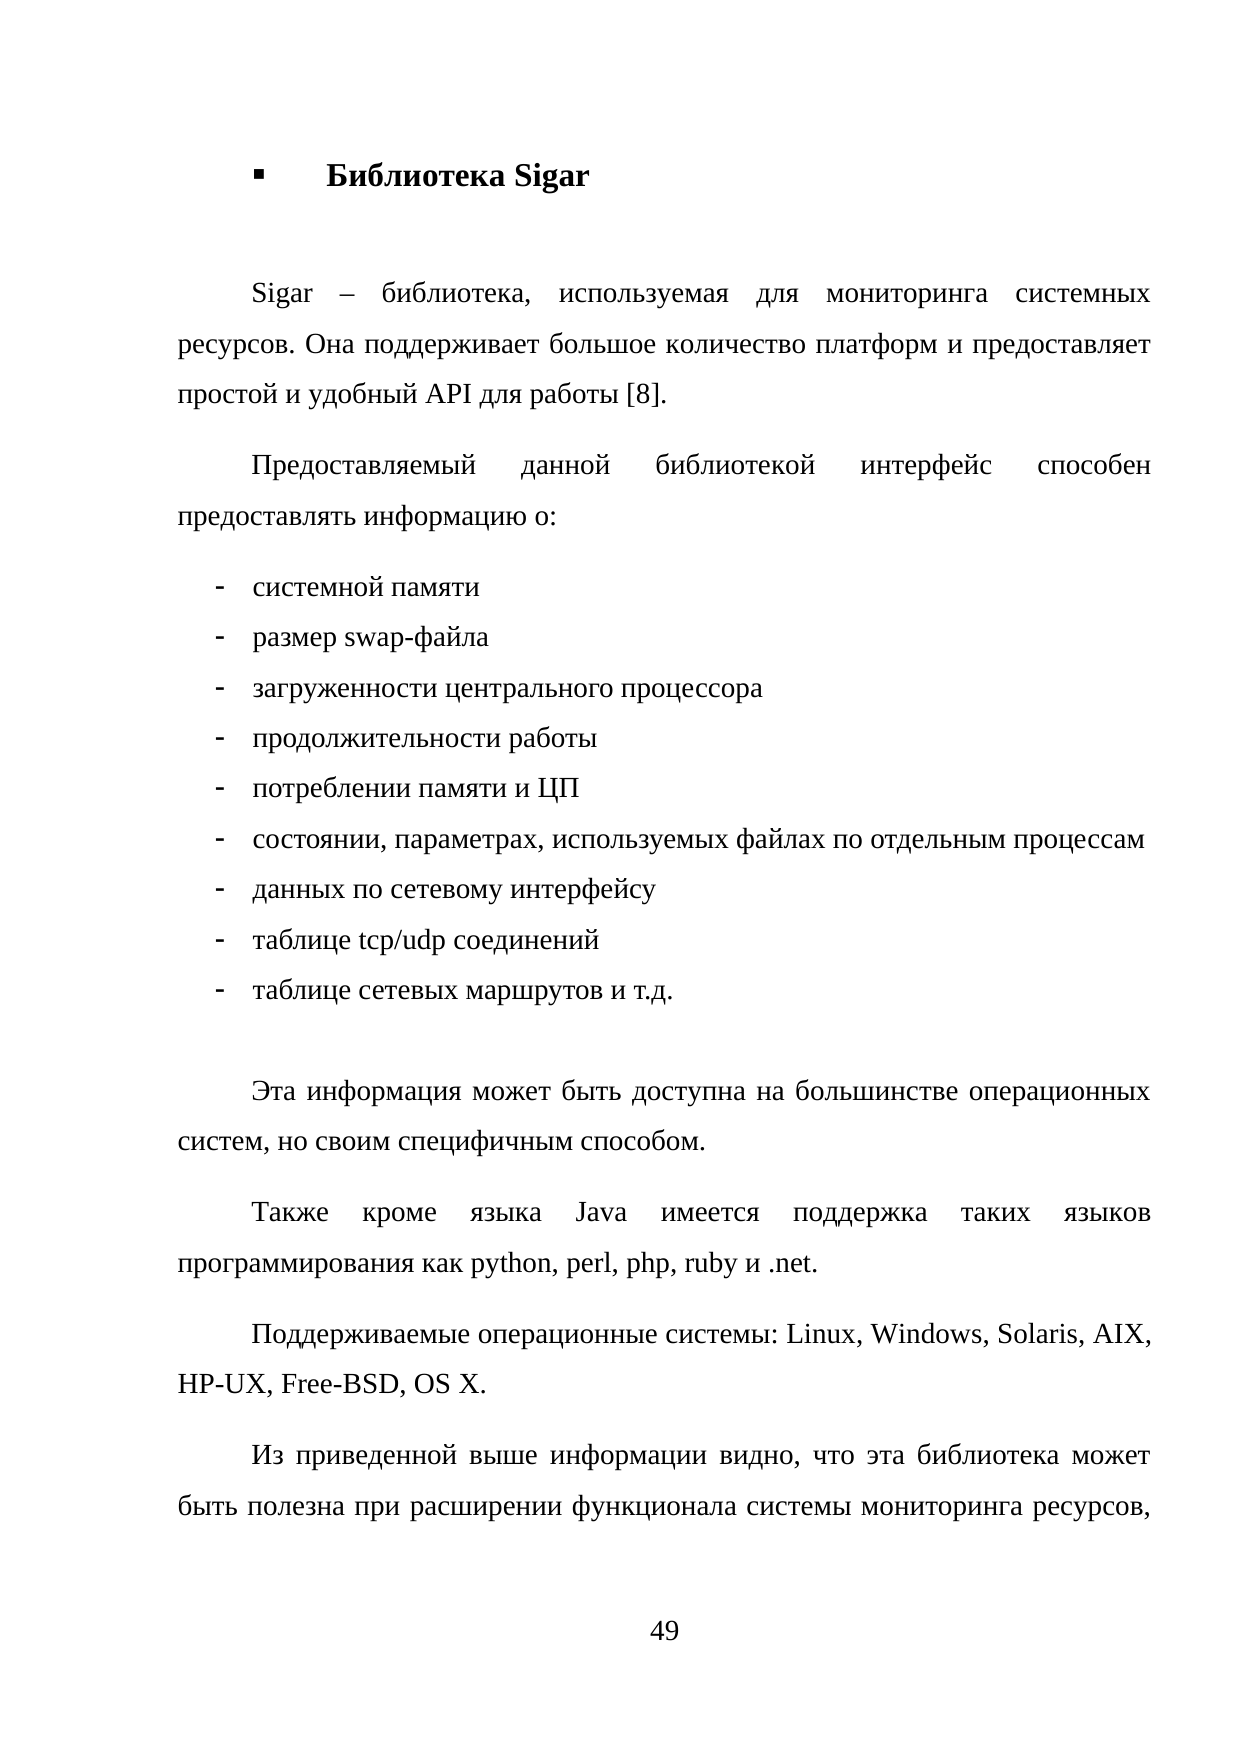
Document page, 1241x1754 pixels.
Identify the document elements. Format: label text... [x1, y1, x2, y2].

text Также кроме языка Java имеется поддержка таких языков программирования как python, perl, php, ruby и .net. [177, 1194, 1152, 1278]
text Предоставляемый данной библиотекой интерфейс способен предоставлять информацию о: [177, 447, 1152, 531]
list таблице tcp/udp соединений [215, 922, 1152, 955]
list продолжительности работы [215, 720, 1152, 754]
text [177, 1437, 1152, 1521]
list данных по сетевому интерфейсу [215, 871, 1152, 905]
text Sigar – библиотека, используемая для мониторинга системных ресурсов. Она поддерживает большое количество платформ и предоставляет простой и удобный API для работы [8]. [177, 276, 1152, 410]
text Поддерживаемые операционные системы: Linux, Windows, Solaris, AIX, HP-UX, Free-BSD, OS X. [177, 1316, 1152, 1400]
list размер swap-файла [215, 619, 1152, 653]
text Эта информация может быть доступна на большинстве операционных систем, но своим специфичным способом. [177, 1073, 1152, 1157]
list системной памяти [215, 569, 1152, 602]
subtitle Библиотека Sigar [251, 156, 1152, 194]
list потреблении памяти и ЦП [215, 771, 1152, 804]
list таблице сетевых маршрутов и т.д. [215, 972, 1152, 1006]
list загруженности центрального процессора [215, 670, 1152, 703]
list состоянии, параметрах, используемых файлах по отдельным процессам [215, 821, 1152, 854]
